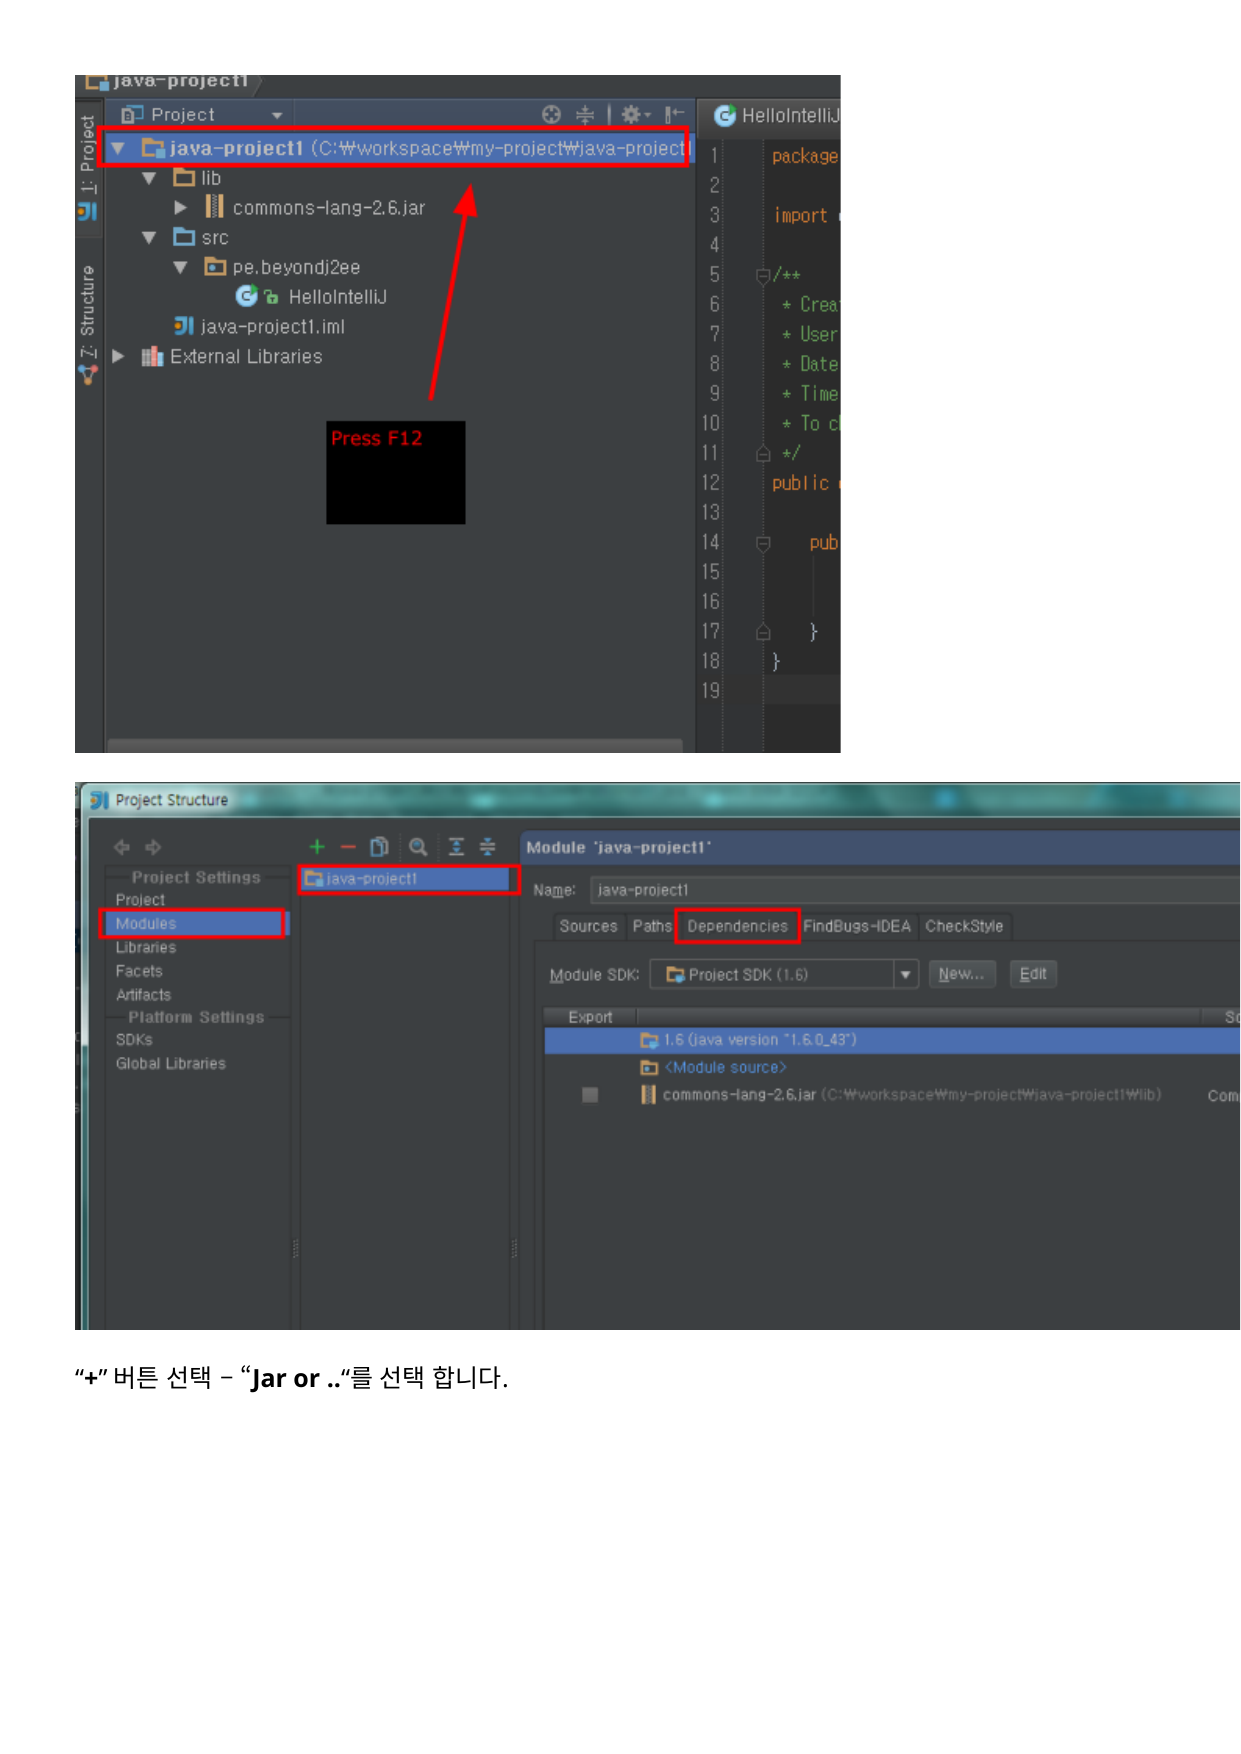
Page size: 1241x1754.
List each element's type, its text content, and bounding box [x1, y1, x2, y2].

text “+” 버튼 선택 – “Jar or ..“를 선택 합니다. [75, 1358, 1165, 1395]
picture [75, 75, 841, 753]
picture [75, 782, 1241, 1330]
